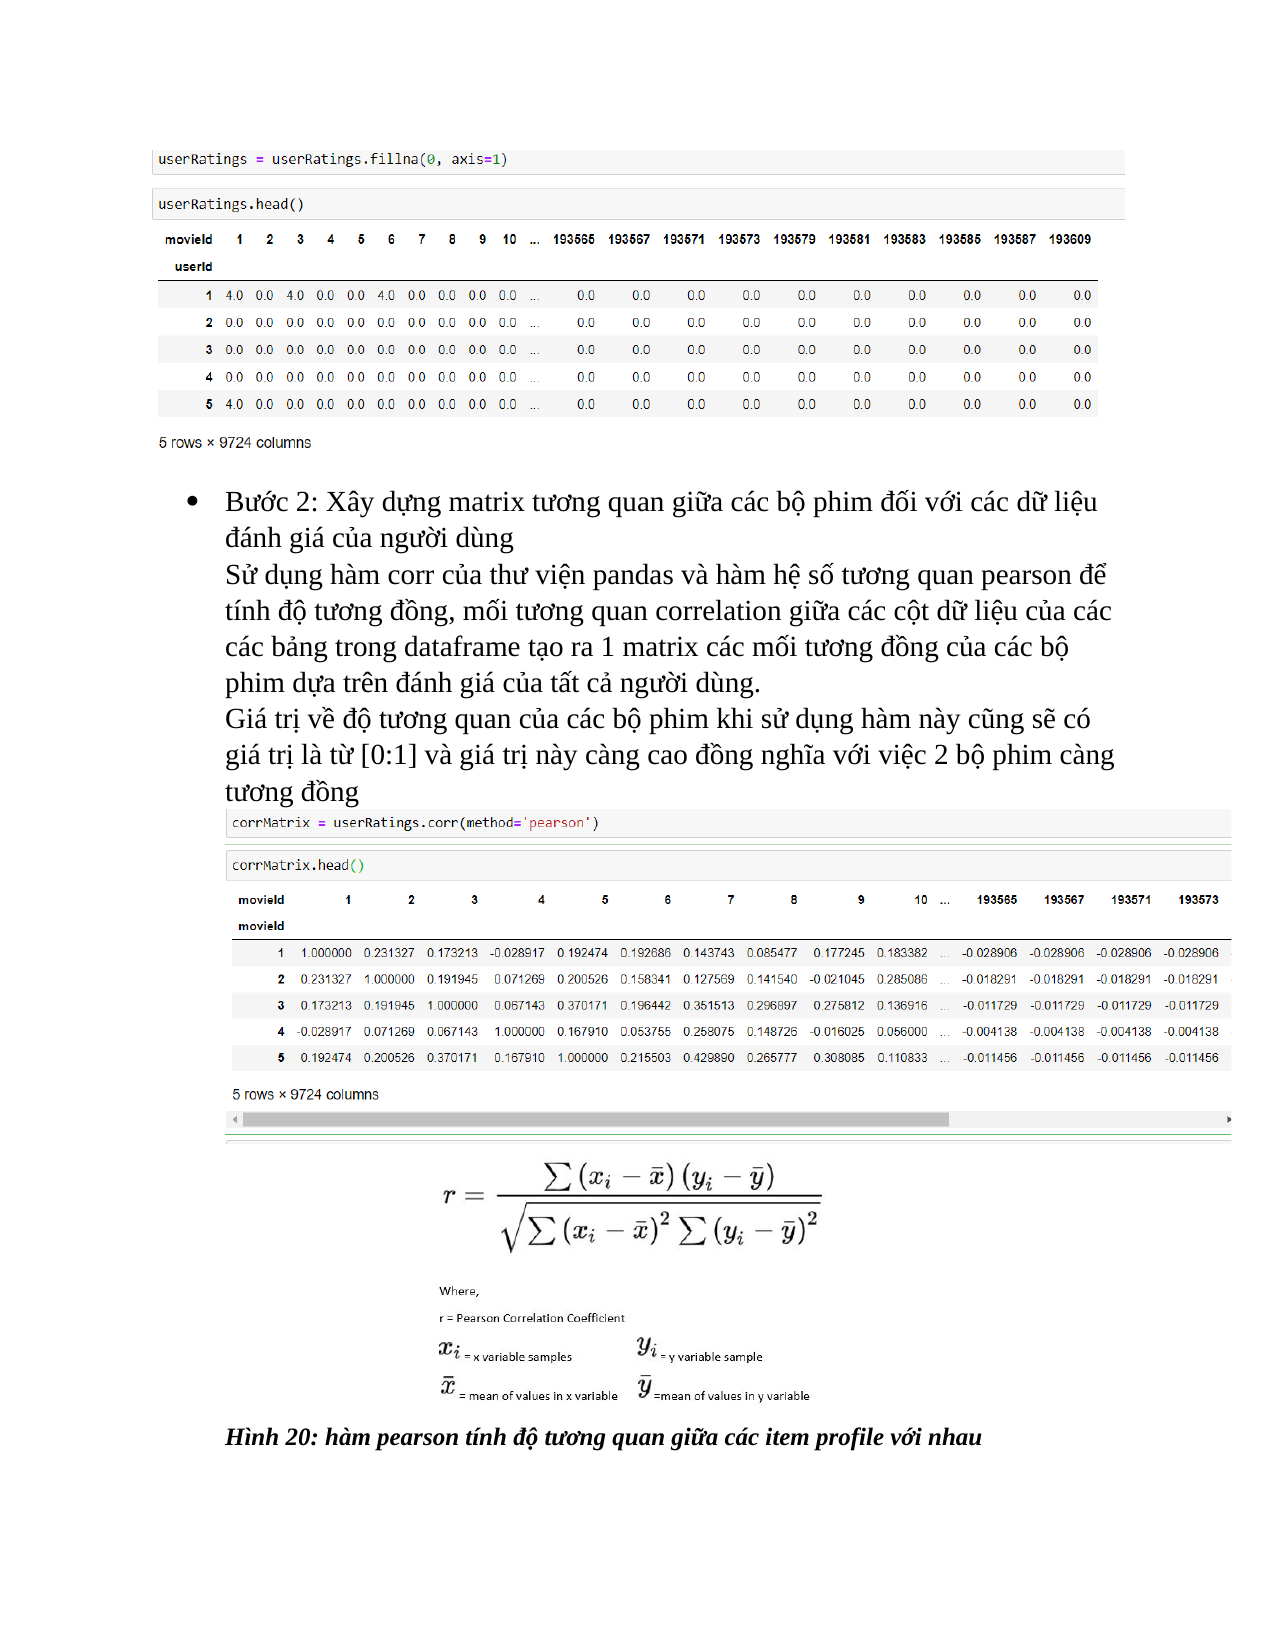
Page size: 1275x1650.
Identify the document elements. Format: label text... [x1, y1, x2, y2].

picture [225, 809, 1232, 1144]
list Bước 2: Xây dựng matrix tương quan giữa các bộ phim đối với các dữ liệu đánh giá của người dùng [187, 484, 1125, 554]
list Hình 20: hàm pearson tính độ tương quan giữa các item profile với nhau [225, 1422, 1125, 1451]
list Sử dụng hàm corr của thư viện pandas và hàm hệ số tương quan pearson để tính độ tương đồng, mối tương quan correlation giữa các cột dữ liệu của các các bảng trong dataframe tạo ra 1 matrix các mối tương đồng của các bộ phim dựa trên đánh giá của tất cả người dùng. [225, 557, 1125, 699]
picture [407, 1145, 943, 1421]
list Giá trị về độ tương quan của các bộ phim khi sử dụng hàm này cũng sẽ có giá trị là từ [0:1] và giá trị này càng cao đồng nghĩa với việc 2 bộ phim càng tương đồng [225, 701, 1125, 807]
picture [150, 150, 1125, 466]
